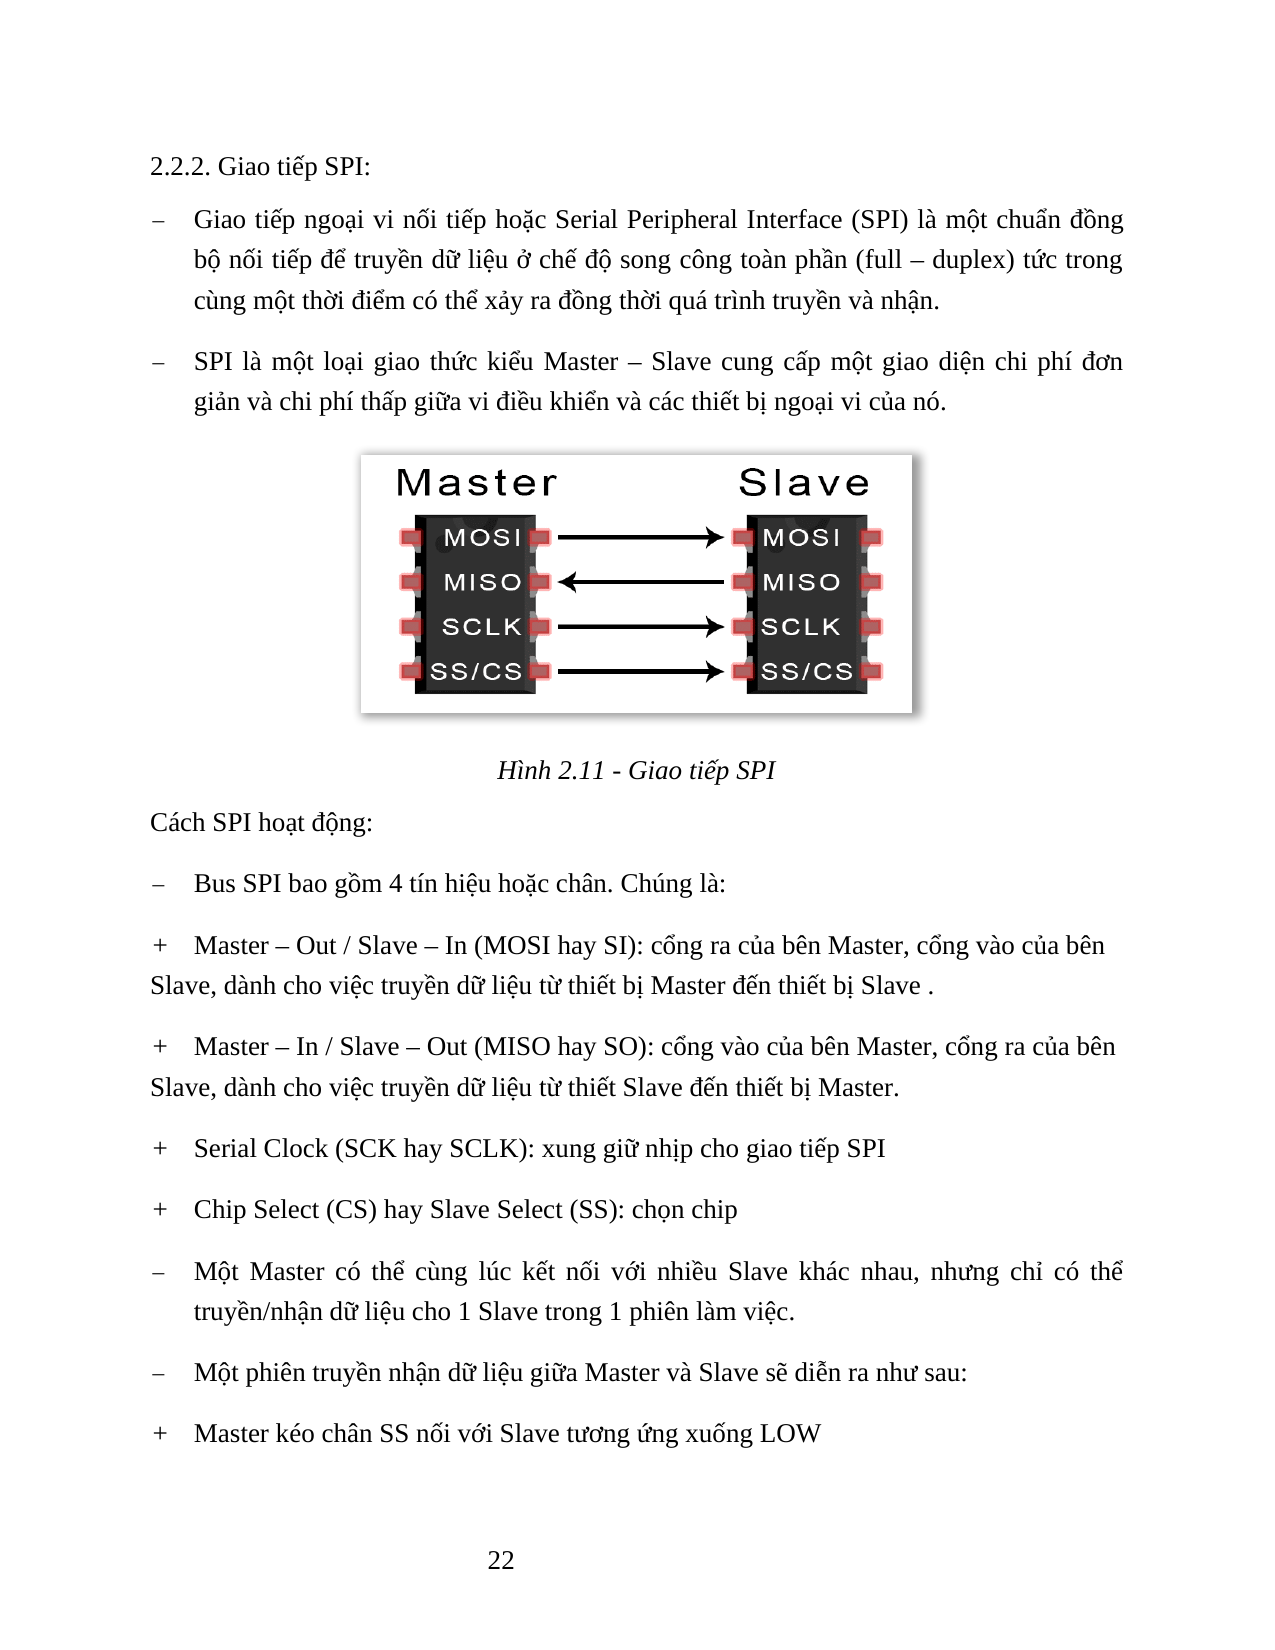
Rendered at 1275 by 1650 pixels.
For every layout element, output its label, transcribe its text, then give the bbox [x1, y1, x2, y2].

list Master – Out / Slave – In (MOSI hay SI): cổng ra của bên Master, cổng vào của bên Slave, dành cho việc truyền dữ liệu từ thiết bị Master đến thiết bị Slave . [150, 929, 1125, 1000]
list Giao tiếp ngoại vi nối tiếp hoặc Serial Peripheral Interface (SPI) là một chuẩn đồng bộ nối tiếp để truyền dữ liệu ở chế độ song công toàn phần (full – duplex) tức trong cùng một thời điểm có thể xảy ra đồng thời quá trình truyền và nhận. [150, 203, 1125, 315]
list SPI là một loại giao thức kiểu Master – Slave cung cấp một giao diện chi phí đơn giản và chi phí thấp giữa vi điều khiển và các thiết bị ngoại vi của nó. [150, 345, 1125, 417]
list Cách SPI hoạt động: [150, 806, 1125, 837]
list Bus SPI bao gồm 4 tín hiệu hoặc chân. Chúng là: [150, 867, 1125, 899]
list Master kéo chân SS nối với Slave tương ứng xuống LOW [150, 1417, 1125, 1449]
picture [361, 455, 912, 713]
list Hình 2.11 - Giao tiếp SPI [150, 754, 1125, 786]
list Một Master có thể cùng lúc kết nối với nhiều Slave khác nhau, nhưng chỉ có thể truyền/nhận dữ liệu cho 1 Slave trong 1 phiên làm việc. [150, 1254, 1125, 1326]
list Một phiên truyền nhận dữ liệu giữa Master và Slave sẽ diễn ra như sau: [150, 1356, 1125, 1387]
list Serial Clock (SCK hay SCLK): xung giữ nhịp cho giao tiếp SPI [150, 1132, 1125, 1163]
list Master – In / Slave – Out (MISO hay SO): cổng vào của bên Master, cổng ra của bên Slave, dành cho việc truyền dữ liệu từ thiết Slave đến thiết bị Master. [150, 1030, 1125, 1102]
subtitle Giao tiếp SPI: [150, 150, 1125, 181]
list Chip Select (CS) hay Slave Select (SS): chọn chip [150, 1193, 1125, 1224]
